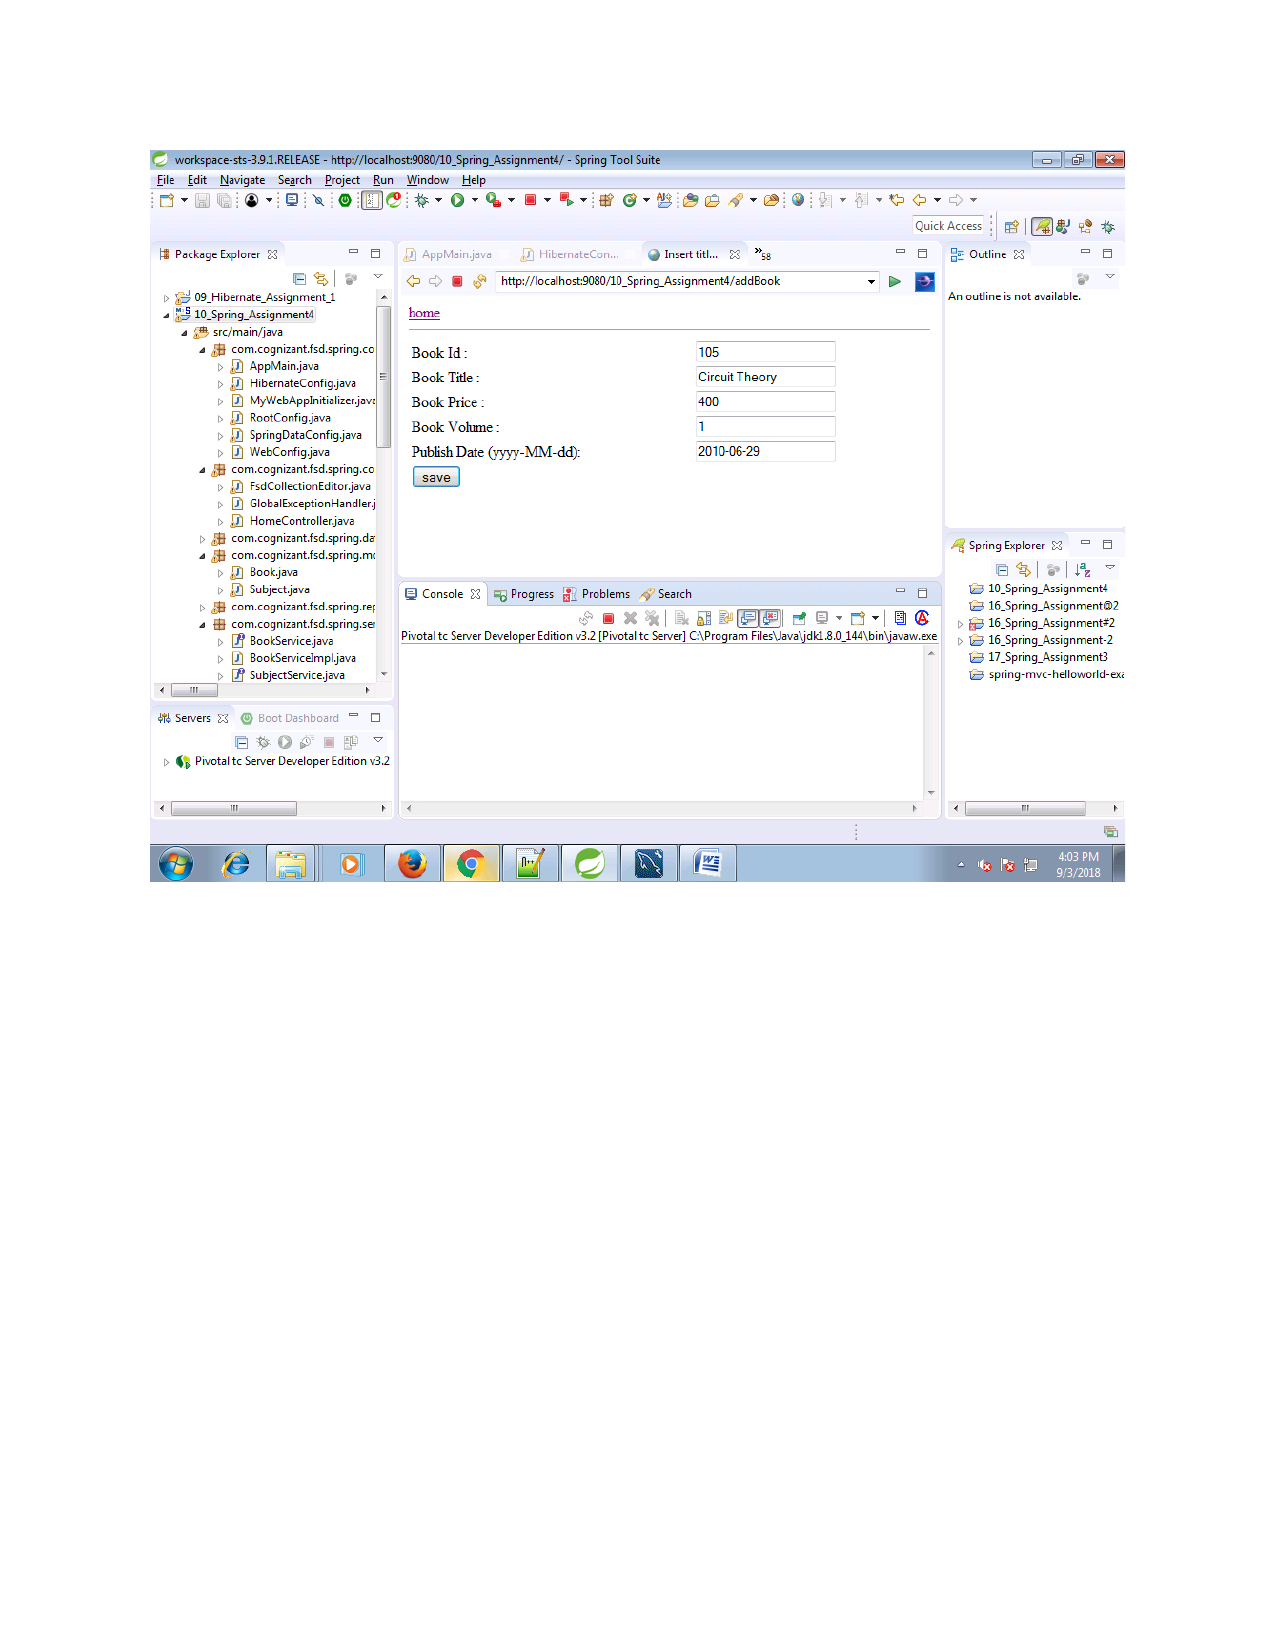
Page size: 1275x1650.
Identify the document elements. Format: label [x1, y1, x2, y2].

picture [150, 150, 1125, 882]
